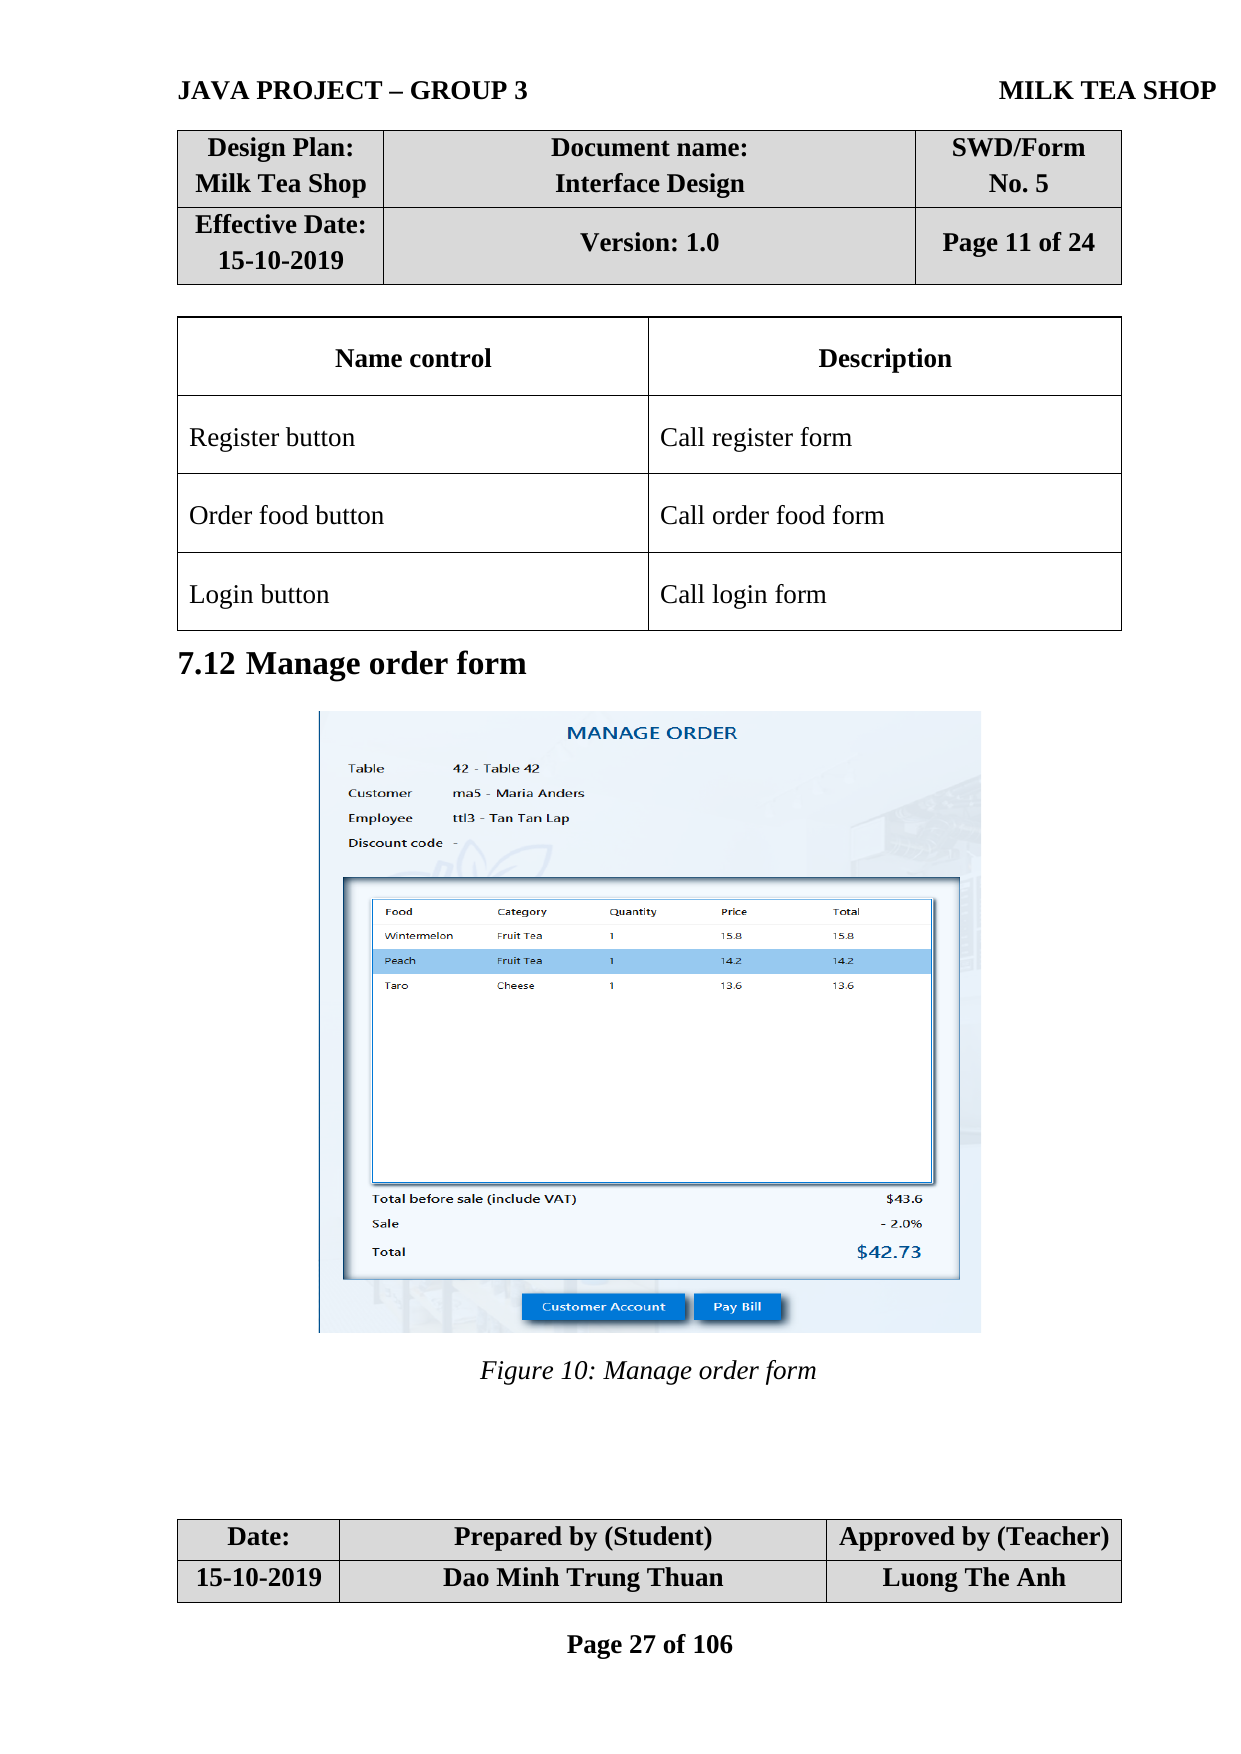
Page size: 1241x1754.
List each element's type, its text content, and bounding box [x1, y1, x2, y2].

table_cell Register button [178, 396, 648, 473]
table_cell Login button [178, 553, 648, 630]
table_cell Call order food form [649, 474, 1121, 552]
table_header Name control [178, 318, 648, 395]
table_header Description [649, 318, 1121, 395]
picture [318, 694, 982, 1333]
table_cell Order food button [178, 474, 648, 552]
subtitle Manage order form [177, 644, 1122, 682]
table_cell Call register form [649, 396, 1121, 473]
table_cell Call login form [649, 553, 1121, 630]
text Figure : Manage order form [177, 1354, 1122, 1385]
